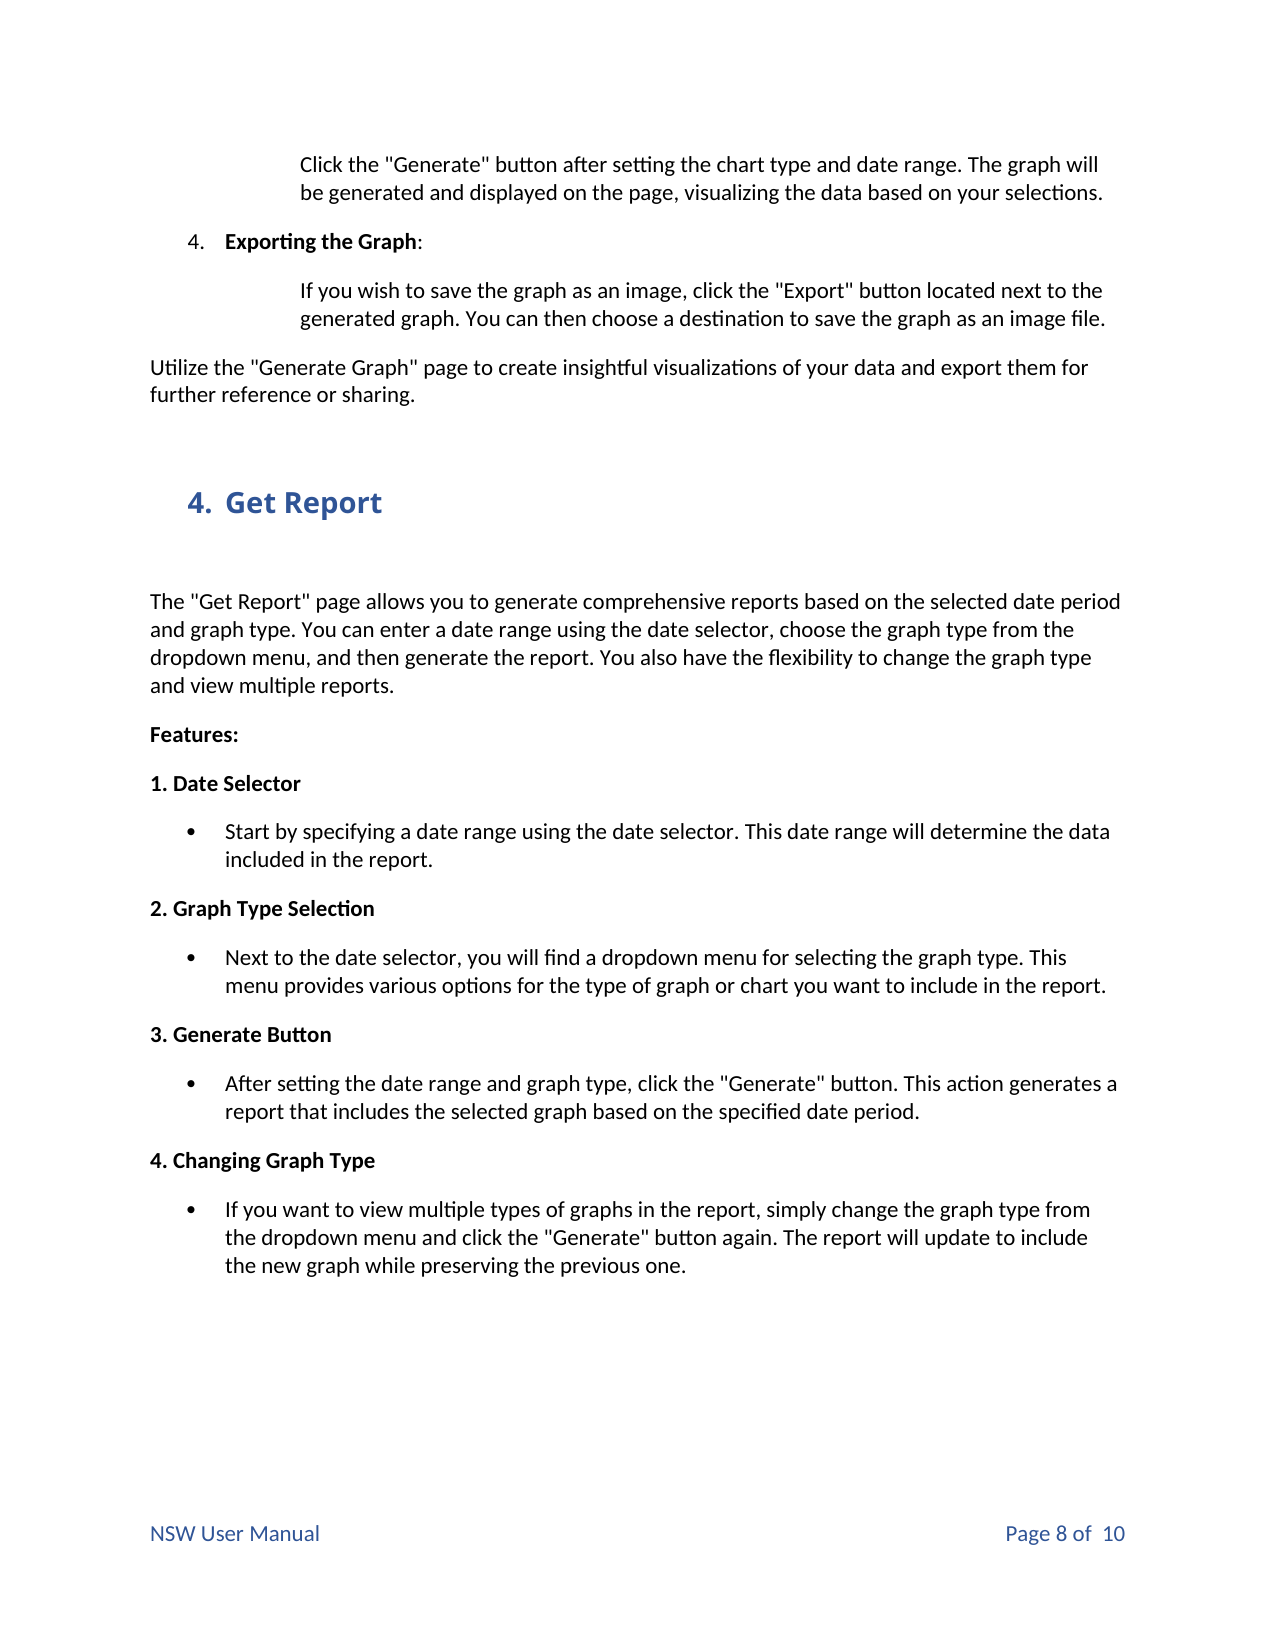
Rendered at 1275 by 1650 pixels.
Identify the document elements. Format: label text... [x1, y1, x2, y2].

list Exporting the Graph: [187, 227, 1125, 255]
list Next to the date selector, you will find a dropdown menu for selecting the graph type. This menu provides various options for the type of graph or chart you want to include in the report. [187, 943, 1125, 999]
text 4. Changing Graph Type [150, 1146, 1125, 1174]
text 2. Graph Type Selection [150, 894, 1125, 922]
subtitle Get Report [187, 482, 1125, 522]
list If you want to view multiple types of graphs in the report, simply change the graph type from the dropdown menu and click the "Generate" button again. The report will update to include the new graph while preserving the previous one. [187, 1195, 1125, 1279]
text 3. Generate Button [150, 1020, 1125, 1048]
text If you wish to save the graph as an image, click the "Export" button located next to the generated graph. You can then choose a destination to save the graph as an image file. [300, 276, 1125, 332]
text 1. Date Selector [150, 769, 1125, 797]
text Click the "Generate" button after setting the chart type and date range. The graph will be generated and displayed on the page, visualizing the data based on your selections. [300, 150, 1125, 206]
text The "Get Report" page allows you to generate comprehensive reports based on the selected date period and graph type. You can enter a date range using the date selector, choose the graph type from the dropdown menu, and then generate the report. You also have the flexibility to change the graph type and view multiple reports. [150, 587, 1125, 699]
list After setting the date range and graph type, click the "Generate" button. This action generates a report that includes the selected graph based on the specified date period. [187, 1069, 1125, 1125]
list Start by specifying a date range using the date selector. This date range will determine the data included in the report. [187, 817, 1125, 873]
text Features: [150, 720, 1125, 748]
text Utilize the "Generate Graph" page to create insightful visualizations of your data and export them for further reference or sharing. [150, 353, 1125, 409]
